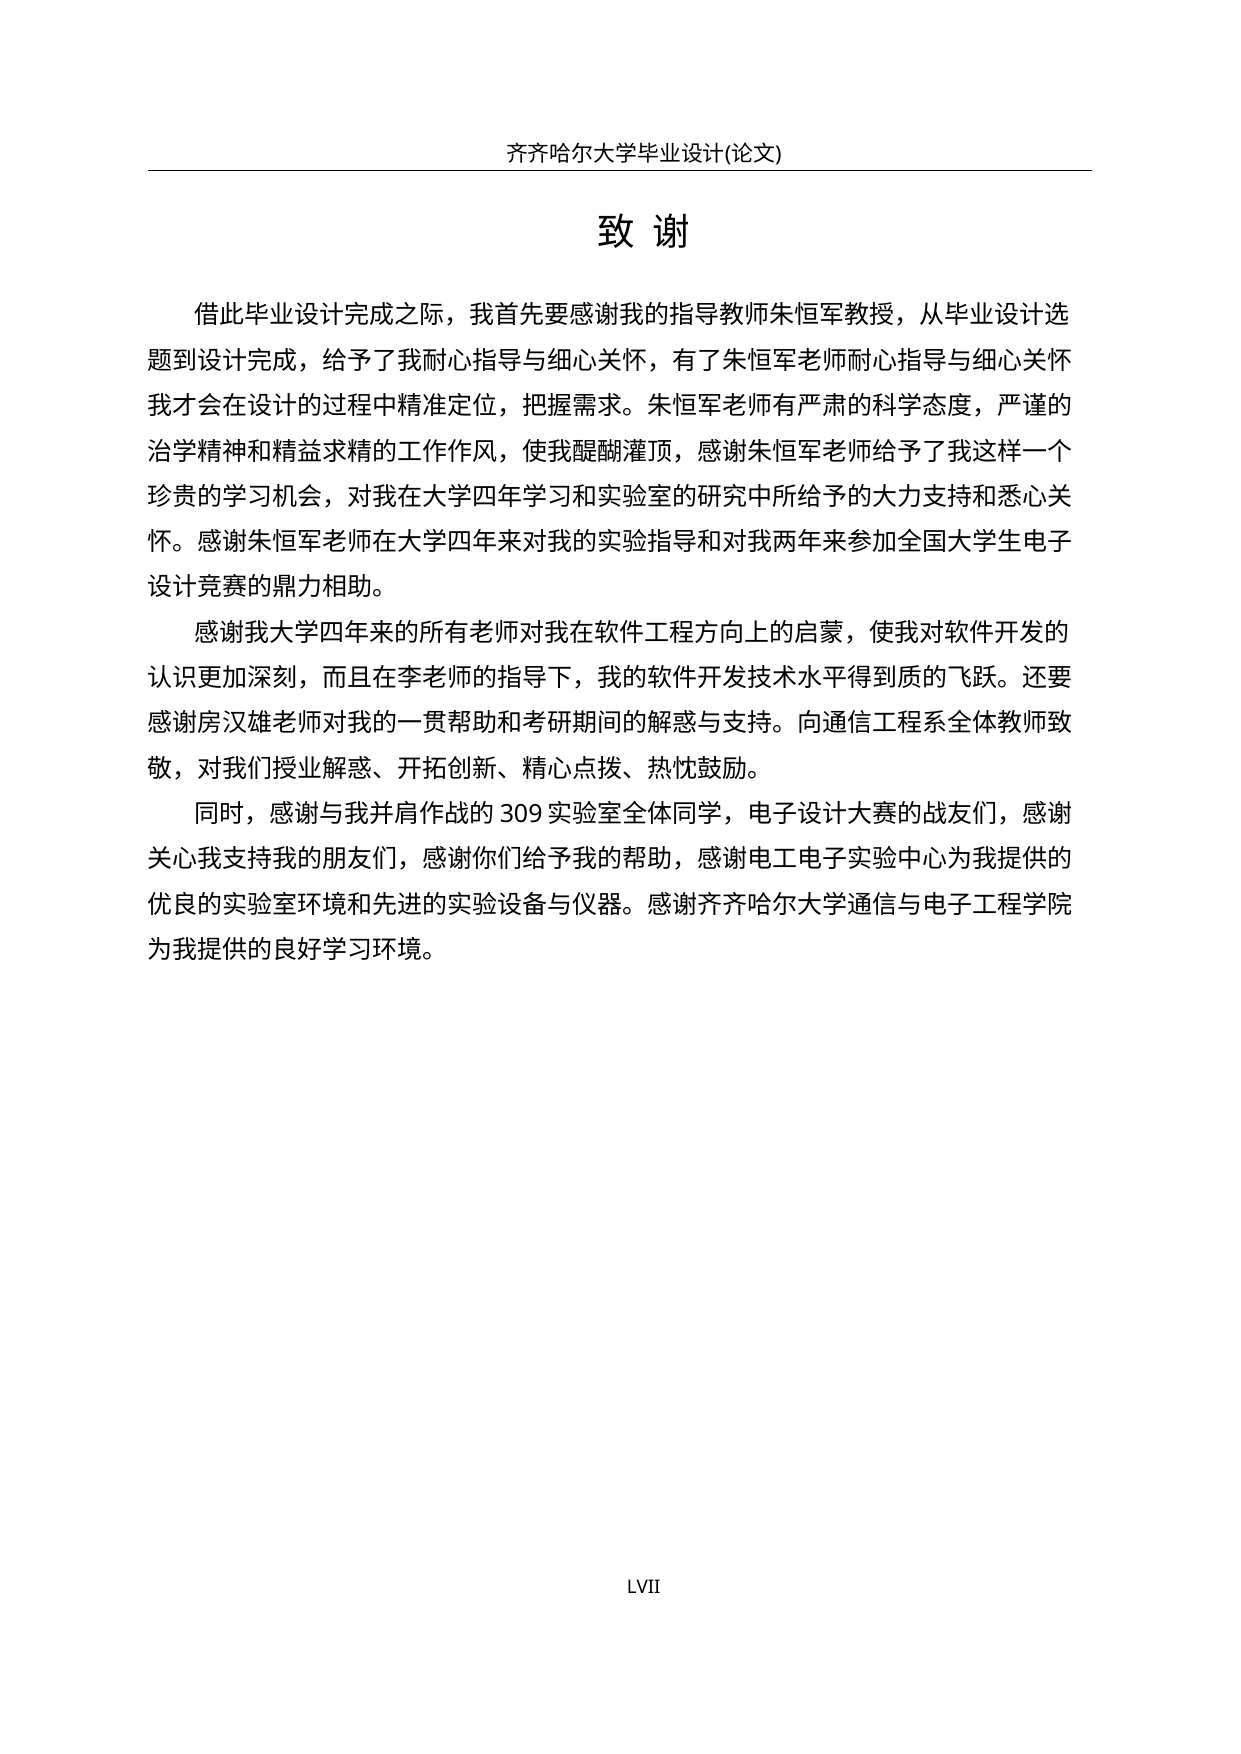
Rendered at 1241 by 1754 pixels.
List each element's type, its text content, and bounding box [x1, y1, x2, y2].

text 同时，感谢与我并肩作战的309实验室全体同学，电子设计大赛的战友们，感谢关心我支持我的朋友们，感谢你们给予我的帮助，感谢电工电子实验中心为我提供的优良的实验室环境和先进的实验设备与仪器。感谢齐齐哈尔大学通信与电子工程学院为我提供的良好学习环境。 [148, 793, 1092, 966]
subtitle 致 谢 [148, 202, 1092, 256]
text 感谢我大学四年来的所有老师对我在软件工程方向上的启蒙，使我对软件开发的认识更加深刻，而且在李老师的指导下，我的软件开发技术水平得到质的飞跃。还要感谢房汉雄老师对我的一贯帮助和考研期间的解惑与支持。向通信工程系全体教师致敬，对我们授业解惑、开拓创新、精心点拨、热忱鼓励。 [148, 612, 1092, 784]
text 借此毕业设计完成之际，我首先要感谢我的指导教师朱恒军教授，从毕业设计选题到设计完成，给予了我耐心指导与细心关怀，有了朱恒军老师耐心指导与细心关怀我才会在设计的过程中精准定位，把握需求。朱恒军老师有严肃的科学态度，严谨的治学精神和精益求精的工作作风，使我醍醐灌顶，感谢朱恒军老师给予了我这样一个珍贵的学习机会，对我在大学四年学习和实验室的研究中所给予的大力支持和悉心关怀。感谢朱恒军老师在大学四年来对我的实验指导和对我两年来参加全国大学生电子设计竞赛的鼎力相助。 [148, 295, 1092, 603]
